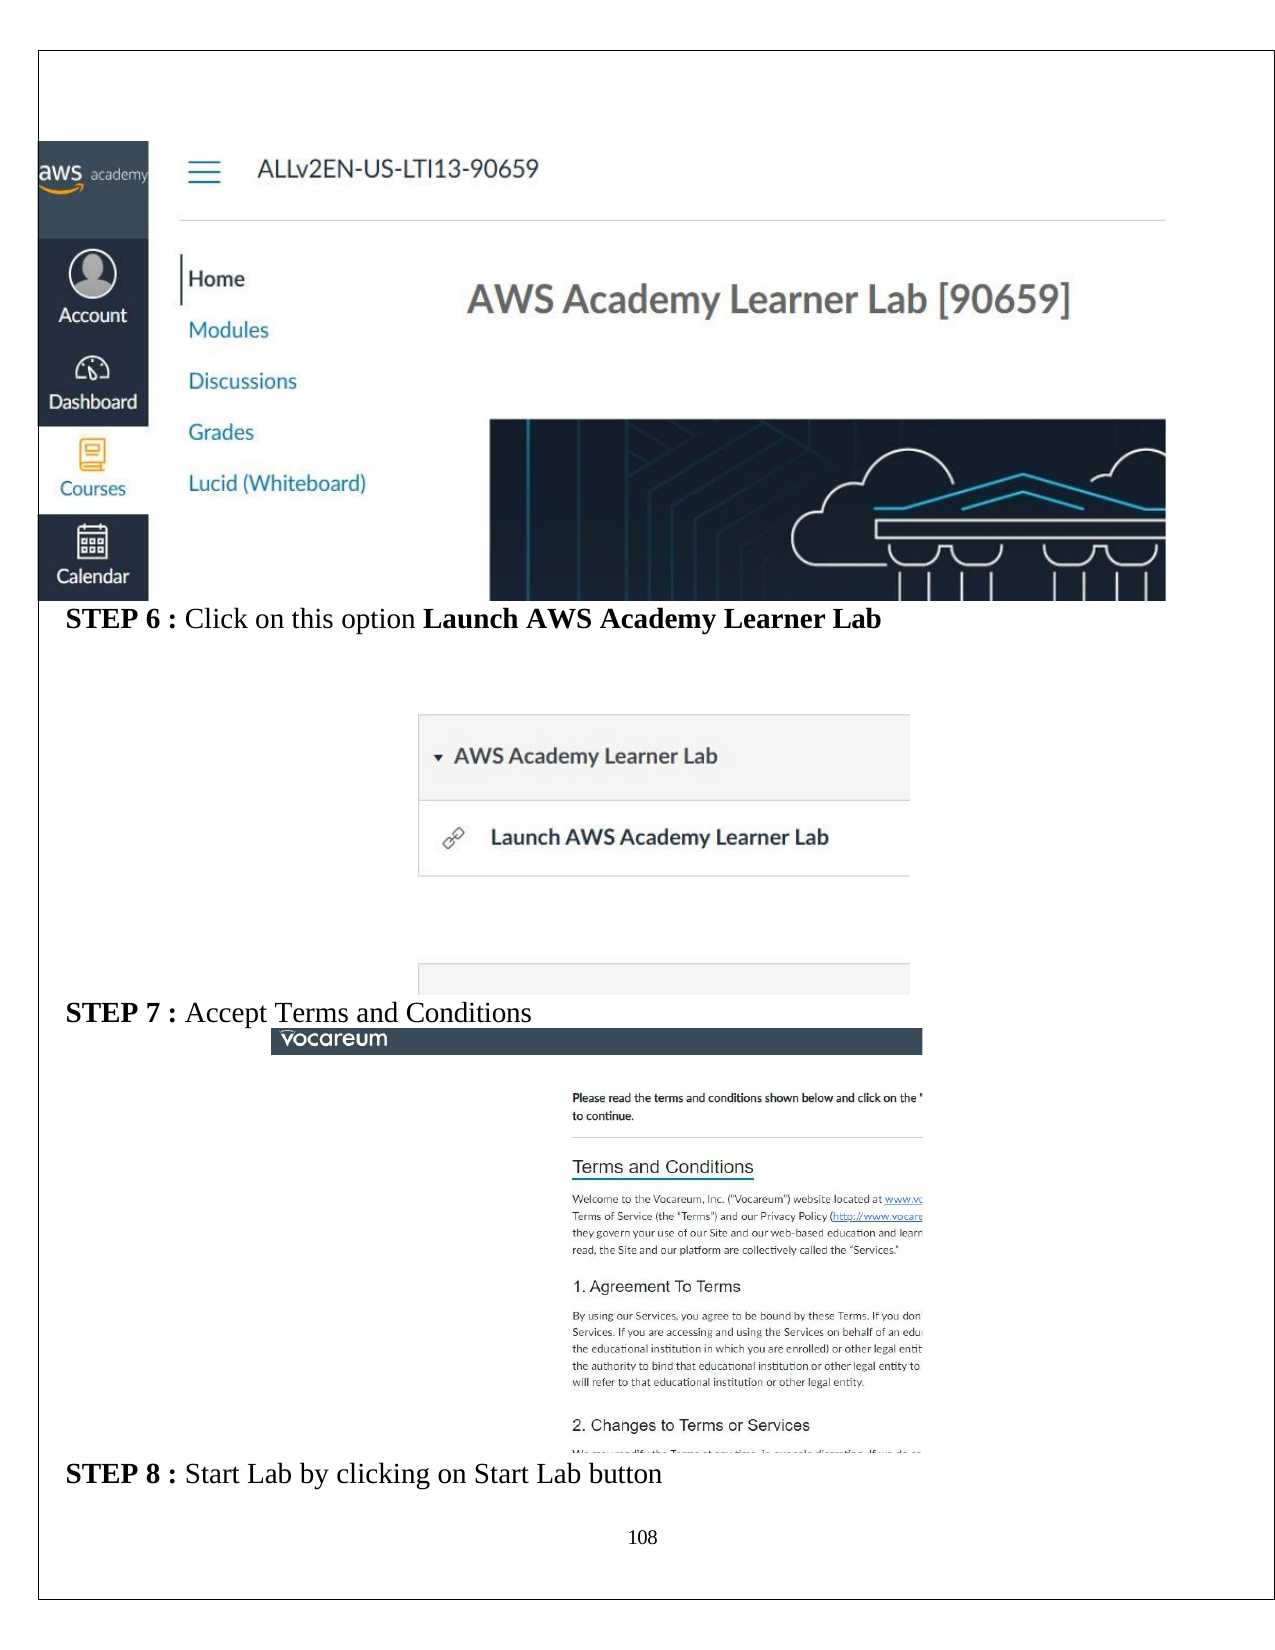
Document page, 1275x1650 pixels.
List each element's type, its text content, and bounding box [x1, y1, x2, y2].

text STEP 7 : Accept Terms and Conditions [65, 709, 1274, 1029]
picture [271, 1028, 923, 1453]
picture [39, 141, 1166, 601]
text STEP 6 : Click on this option Launch AWS Academy Learner Lab [65, 601, 1274, 634]
subtitle STEP 8 : Start Lab by clicking on Start Lab button [65, 1456, 1274, 1489]
